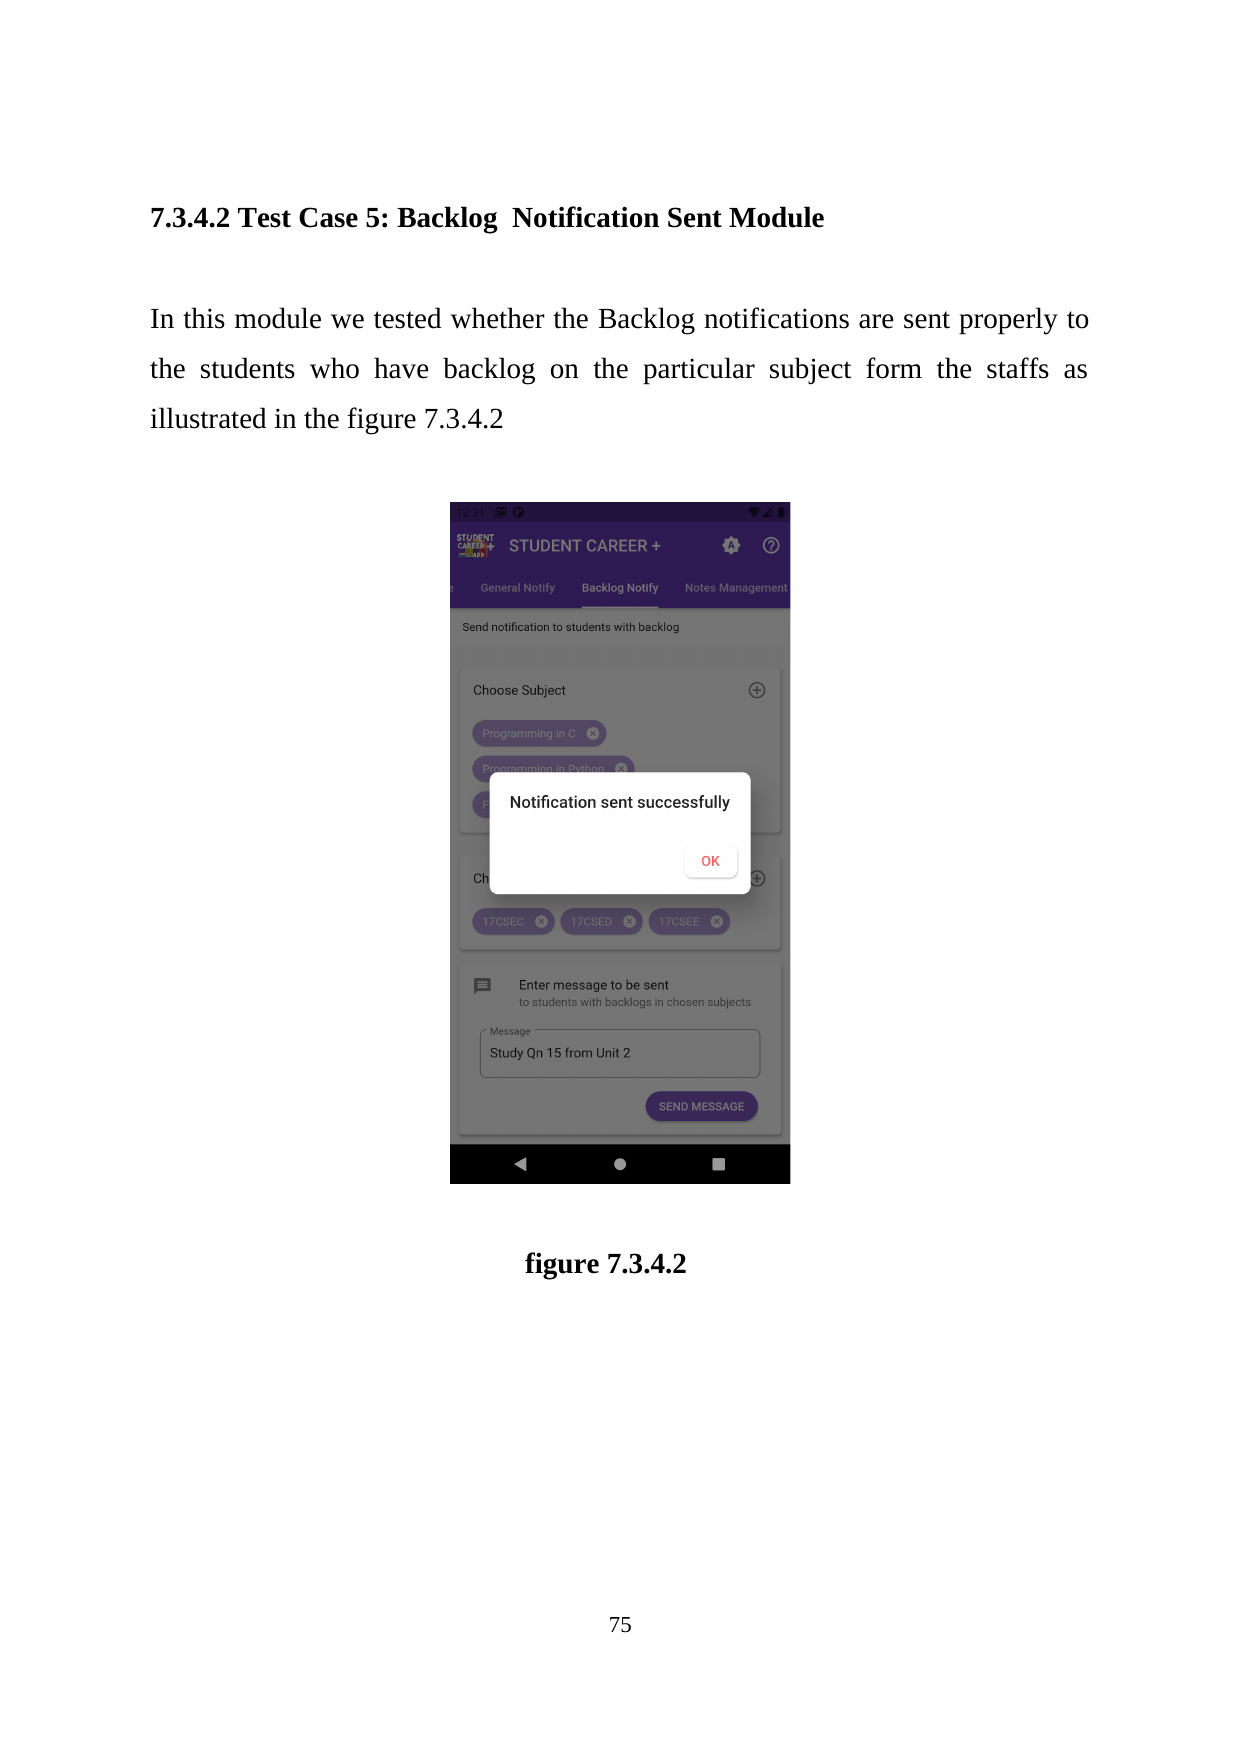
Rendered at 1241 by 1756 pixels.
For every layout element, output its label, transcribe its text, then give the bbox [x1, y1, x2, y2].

picture [450, 502, 791, 1184]
text 7.3.4.2 Test Case 5: Backlog Notification Sent Module [150, 200, 1090, 234]
text figure 7.3.4.2 [150, 1247, 1090, 1280]
text In this module we tested whether the Backlog notifications are sent properly to the students who have backlog on the particular subject form the staffs as illustrated in the figure 7.3.4.2 [150, 301, 1090, 435]
